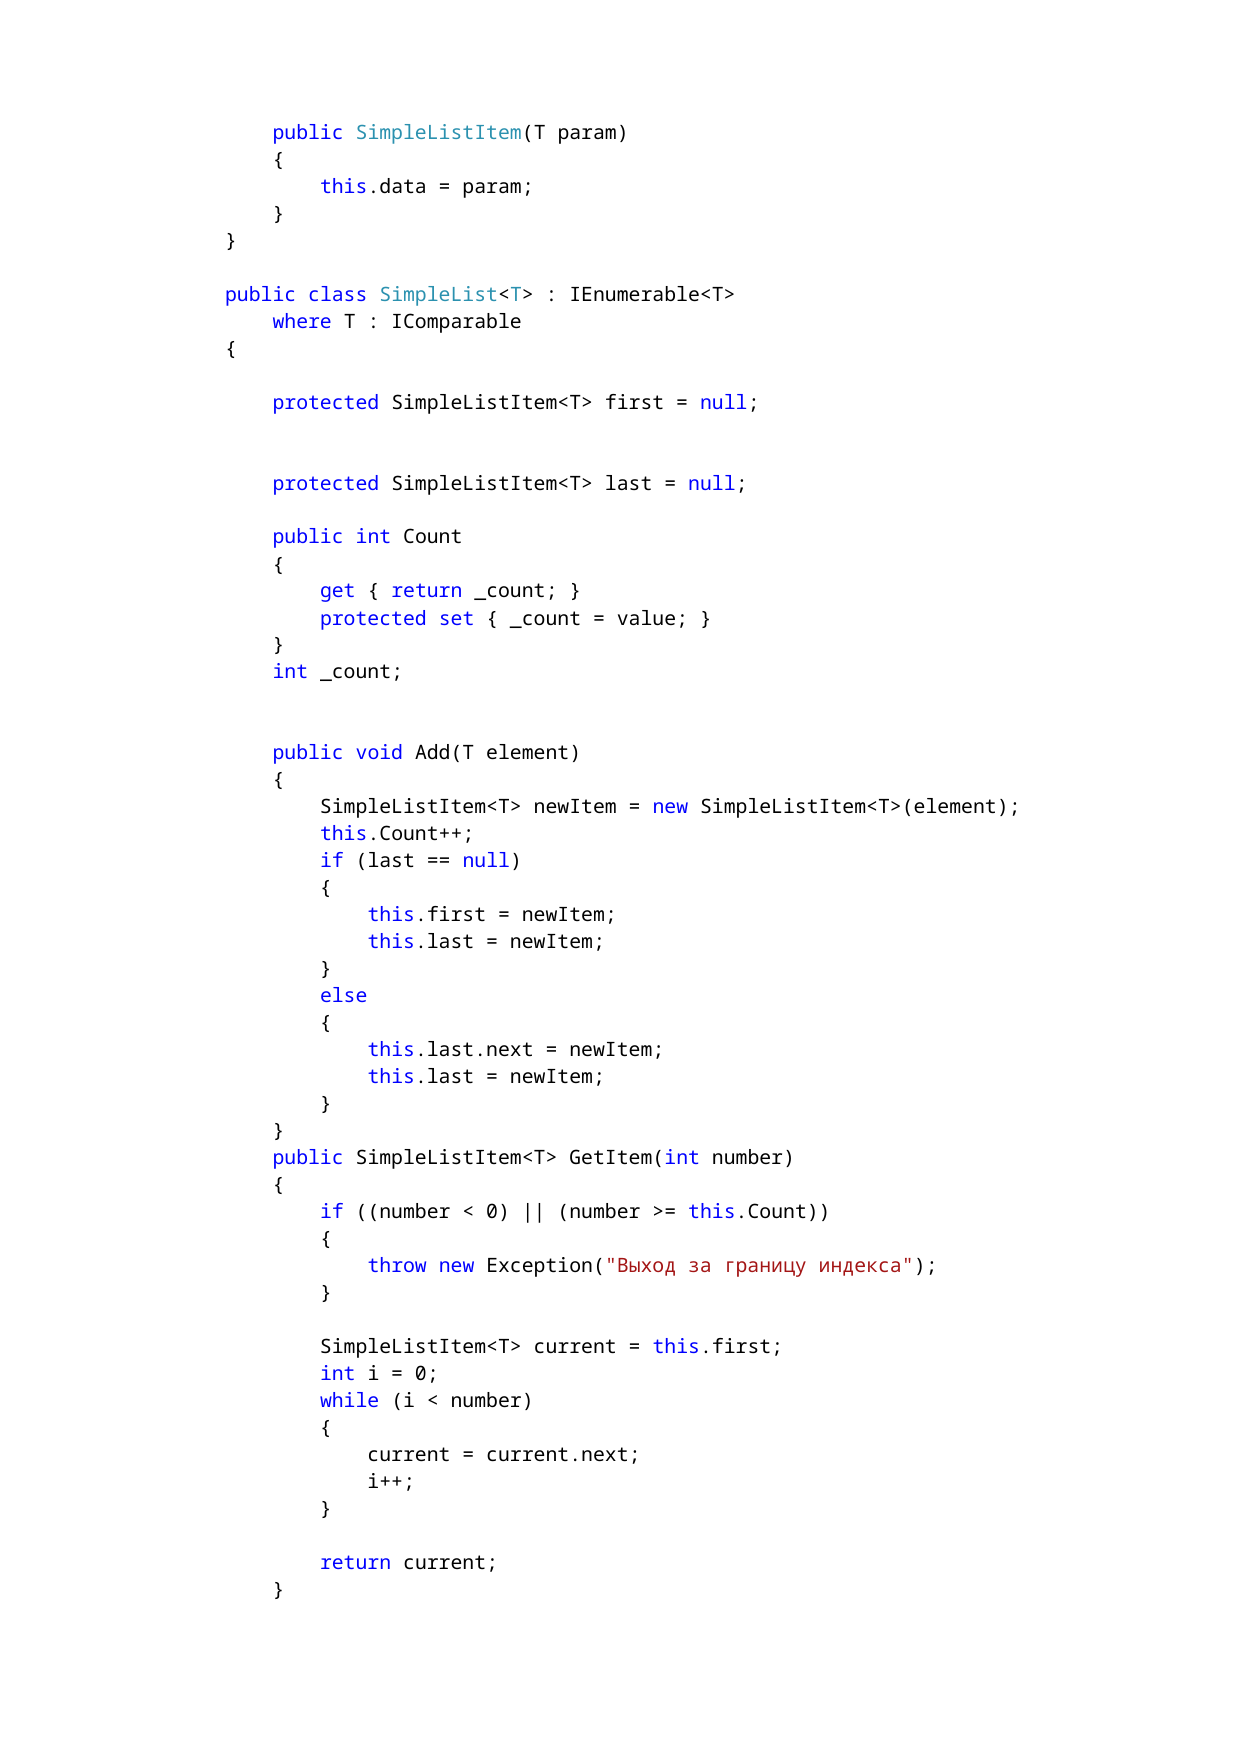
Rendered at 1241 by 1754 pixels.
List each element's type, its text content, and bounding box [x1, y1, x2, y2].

text where T : IComparable [177, 307, 1152, 334]
text if (last == null) [177, 847, 1152, 873]
text } [177, 631, 1152, 658]
text { [177, 1413, 1152, 1440]
text protected set { _count = value; } [177, 604, 1152, 631]
text } [177, 1116, 1152, 1143]
text { [177, 145, 1152, 172]
text { [177, 1224, 1152, 1251]
text protected SimpleListItem<T> last = null; [177, 469, 1152, 496]
text } [177, 1278, 1152, 1305]
text } [177, 1494, 1152, 1521]
text this.Count++; [177, 819, 1152, 847]
text protected SimpleListItem<T> first = null; [177, 388, 1152, 415]
text int _count; [177, 658, 1152, 685]
text } [177, 1089, 1152, 1116]
text public SimpleListItem<T> GetItem(int number) [177, 1143, 1152, 1170]
text current = current.next; [177, 1440, 1152, 1467]
text public int Count [177, 523, 1152, 550]
text } [177, 226, 1152, 253]
text while (i < number) [177, 1386, 1152, 1413]
text { [177, 1008, 1152, 1035]
text i++; [177, 1467, 1152, 1494]
text public SimpleListItem(T param) [177, 118, 1152, 145]
text } [177, 199, 1152, 226]
text { [177, 766, 1152, 793]
text int i = 0; [177, 1359, 1152, 1386]
text this.last.next = newItem; [177, 1035, 1152, 1062]
text this.data = param; [177, 172, 1152, 199]
text else [177, 981, 1152, 1008]
text this.first = newItem; [177, 901, 1152, 927]
text throw new Exception("Выход за границу индекса"); [177, 1251, 1152, 1278]
text get { return _count; } [177, 577, 1152, 604]
text { [177, 550, 1152, 577]
text public void Add(T element) [177, 739, 1152, 766]
text SimpleListItem<T> newItem = new SimpleListItem<T>(element); [177, 793, 1152, 819]
text if ((number < 0) || (number >= this.Count)) [177, 1197, 1152, 1224]
text this.last = newItem; [177, 1062, 1152, 1089]
text { [177, 334, 1152, 361]
text public class SimpleList<T> : IEnumerable<T> [177, 280, 1152, 307]
text } [177, 954, 1152, 981]
text } [177, 1575, 1152, 1602]
text { [177, 1170, 1152, 1197]
text return current; [177, 1548, 1152, 1575]
text SimpleListItem<T> current = this.first; [177, 1332, 1152, 1359]
text { [177, 873, 1152, 901]
text this.last = newItem; [177, 927, 1152, 954]
